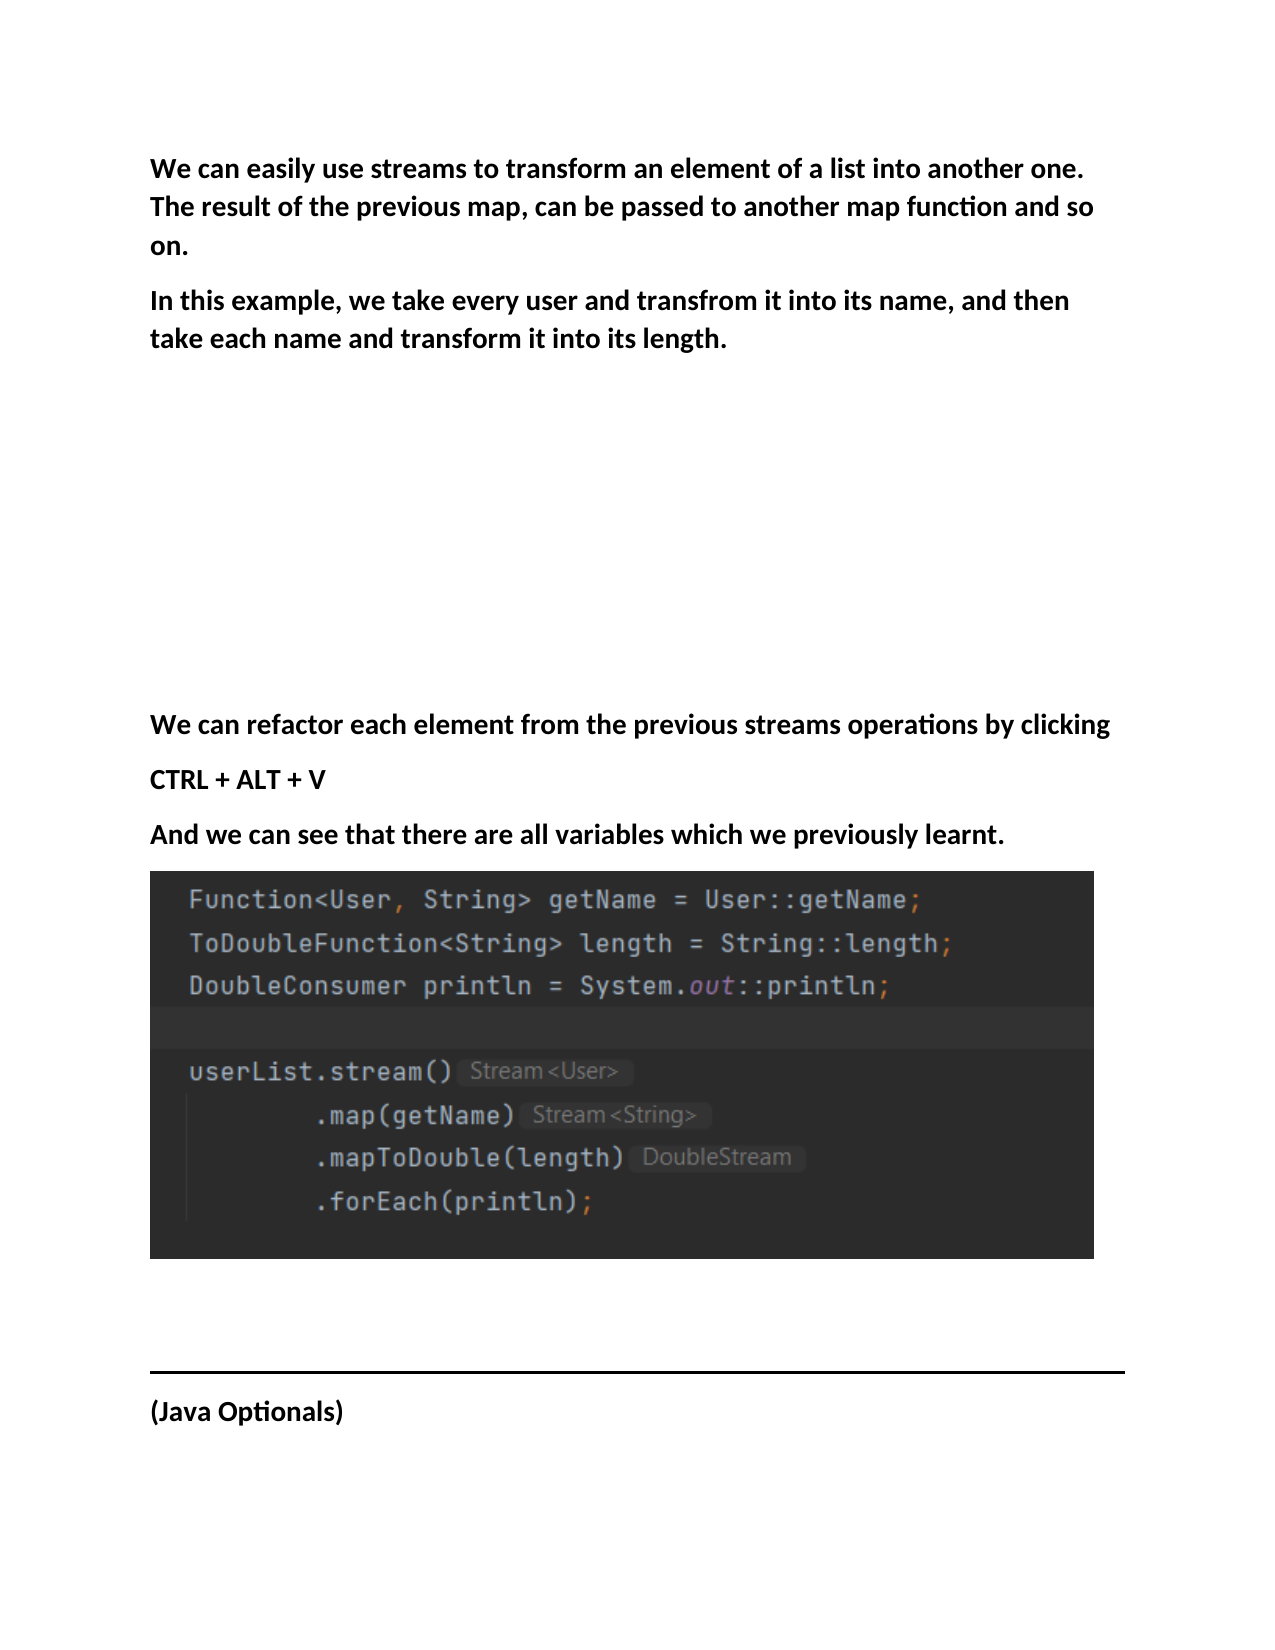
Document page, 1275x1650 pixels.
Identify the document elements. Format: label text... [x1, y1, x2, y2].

text We can easily use streams to transform an element of a list into another one. The result of the previous map, can be passed to another map function and so on. [150, 150, 1125, 262]
text CTRL + ALT + V [150, 761, 1125, 797]
text In this example, we take every user and transfrom it into its name, and then take each name and transform it into its length. [150, 282, 1125, 356]
text (Java Optionals) [150, 1393, 1125, 1429]
text We can refactor each element from the previous streams operations by clicking [150, 706, 1125, 742]
picture [150, 871, 1094, 1259]
text And we can see that there are all variables which we previously learnt. [150, 816, 1125, 852]
